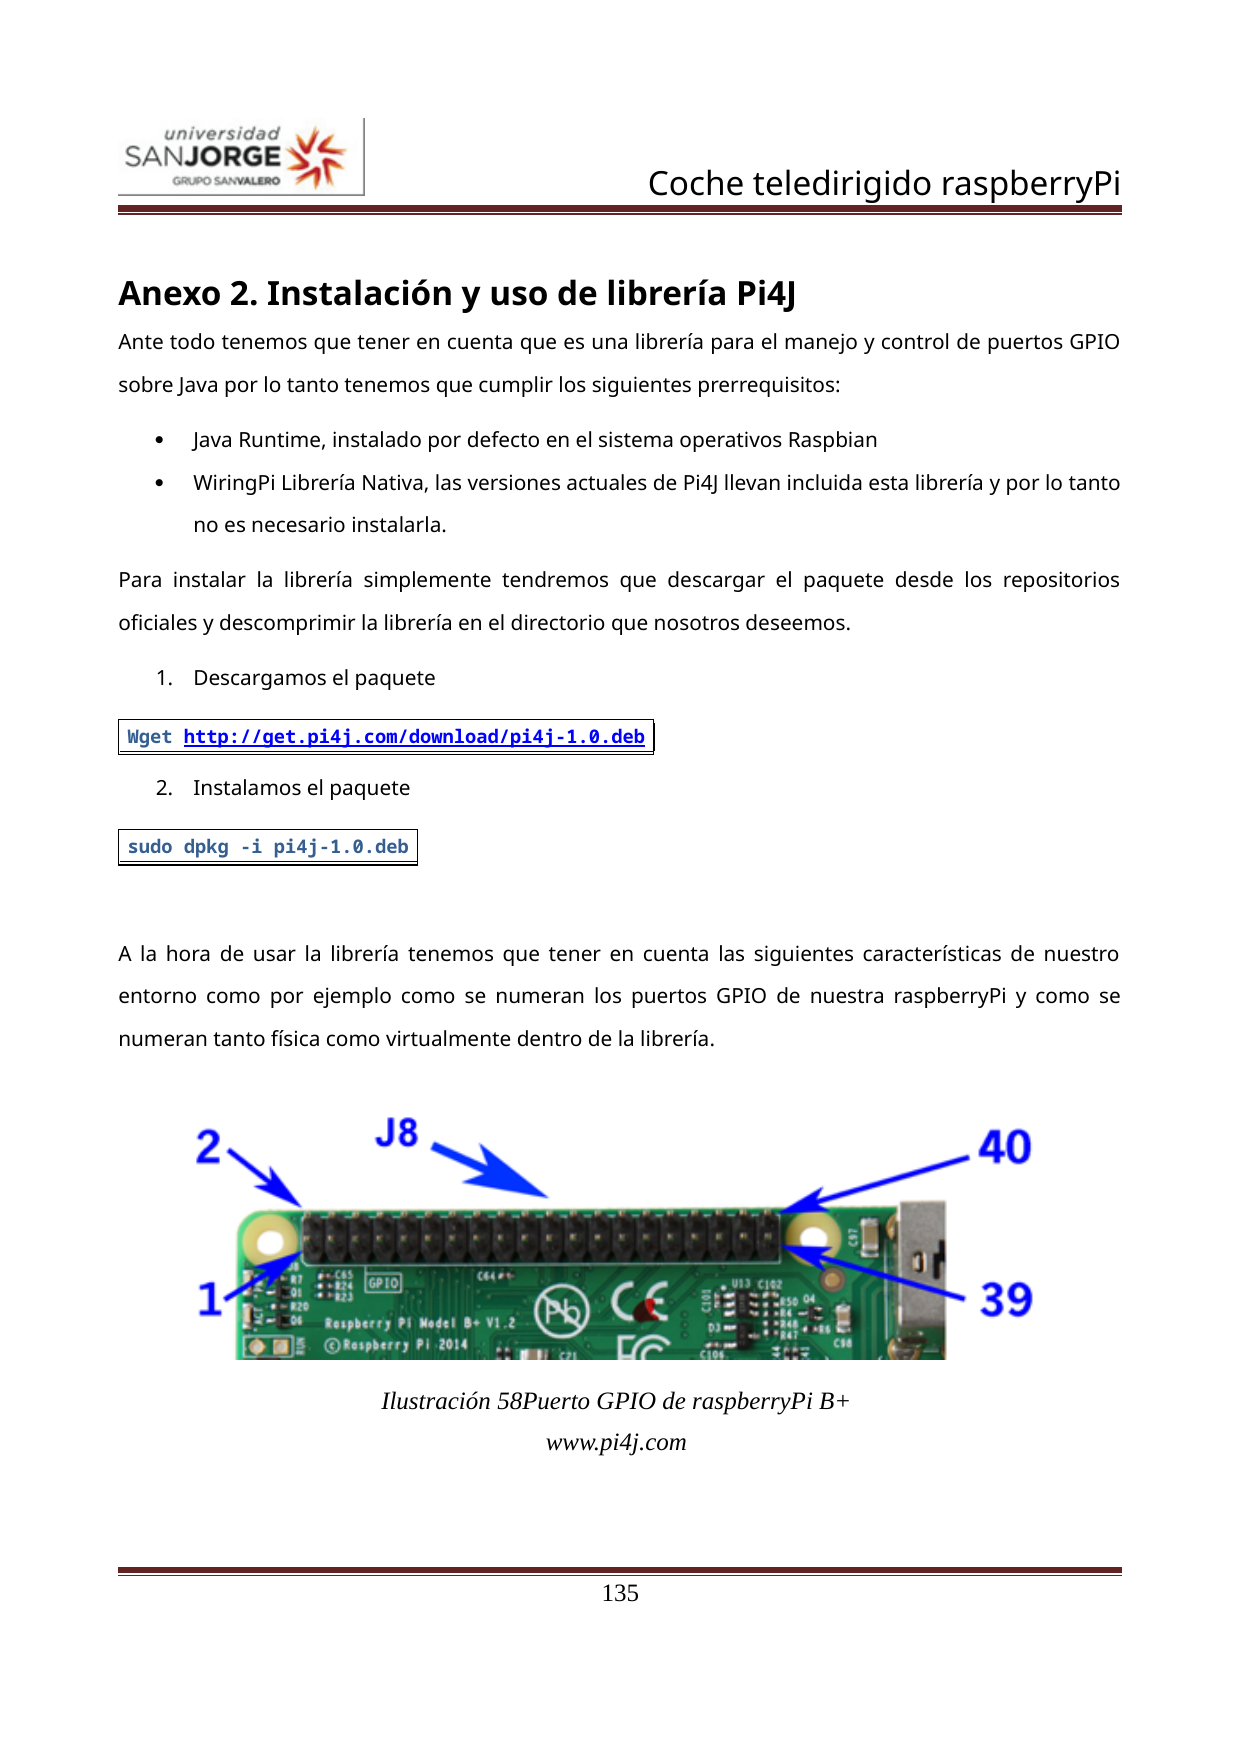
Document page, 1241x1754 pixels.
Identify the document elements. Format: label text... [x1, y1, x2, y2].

subtitle Anexo 2. Instalación y uso de librería Pi4J [118, 269, 1122, 315]
text sudo dpkg -i pi4j-1.0.deb [119, 832, 417, 861]
list Descargamos el paquete [156, 663, 1122, 692]
picture [170, 1091, 1063, 1360]
picture [118, 118, 365, 196]
table_header Ilustración Puerto GPIO de raspberryPi B+ www.pi4j.com [107, 1079, 1125, 1468]
text Wget http://get.pi4j.com/download/pi4j-1.0.deb [119, 722, 653, 751]
text Para instalar la librería simplemente tendremos que descargar el paquete desde los repositorios oficiales y descomprimir la librería en el directorio que nosotros deseemos. [118, 566, 1122, 637]
list Instalamos el paquete [156, 773, 1122, 802]
list WiringPi Librería Nativa, las versiones actuales de Pi4J llevan incluida esta librería y por lo tanto no es necesario instalarla. [156, 468, 1122, 539]
text A la hora de usar la librería tenemos que tener en cuenta las siguientes características de nuestro entorno como por ejemplo como se numeran los puertos GPIO de nuestra raspberryPi y como se numeran tanto física como virtualmente dentro de la librería. [118, 939, 1122, 1052]
text Ante todo tenemos que tener en cuenta que es una librería para el manejo y control de puertos GPIO sobre Java por lo tanto tenemos que cumplir los siguientes prerrequisitos: [118, 327, 1122, 398]
list Java Runtime, instalado por defecto en el sistema operativos Raspbian [156, 425, 1122, 454]
